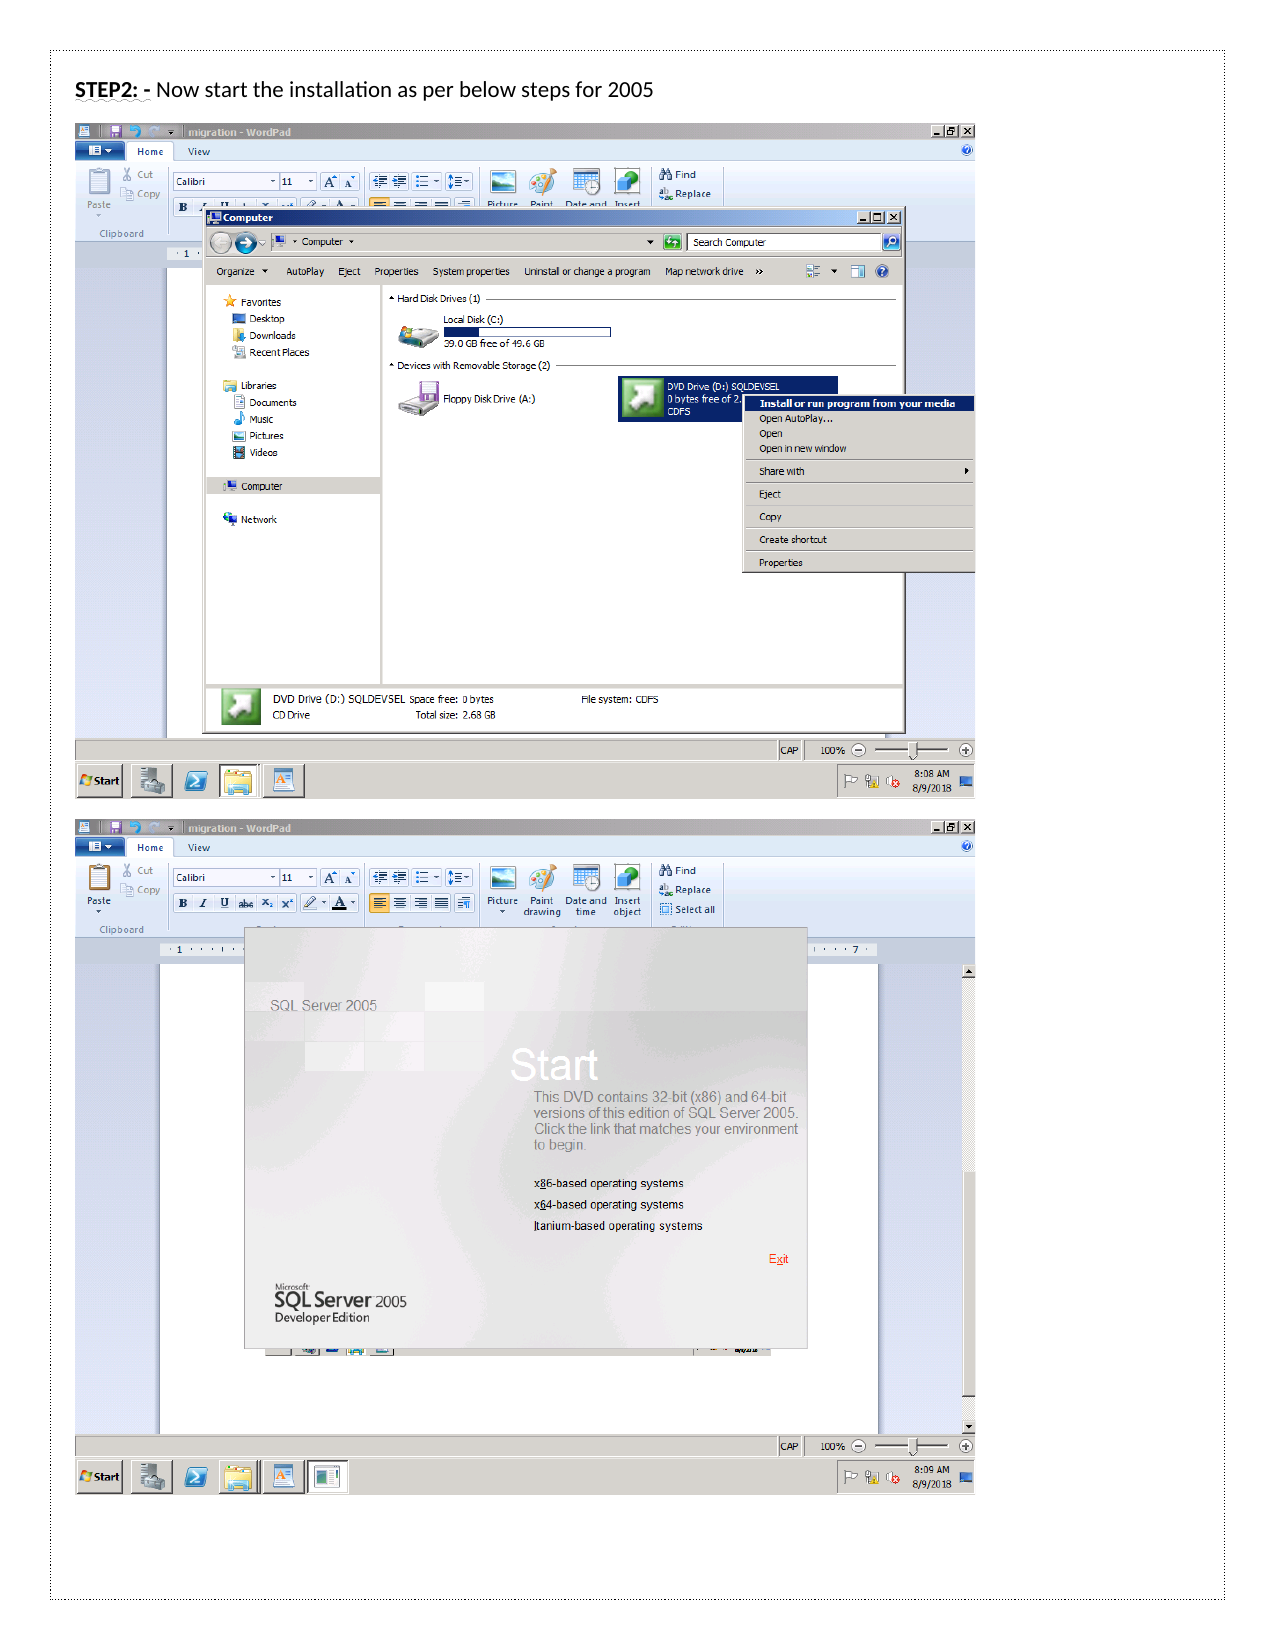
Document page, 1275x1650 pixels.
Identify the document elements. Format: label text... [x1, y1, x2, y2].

picture [75, 123, 976, 799]
text STEP2: - Now start the installation as per below steps for 2005 [75, 75, 1200, 103]
picture [75, 819, 976, 1495]
